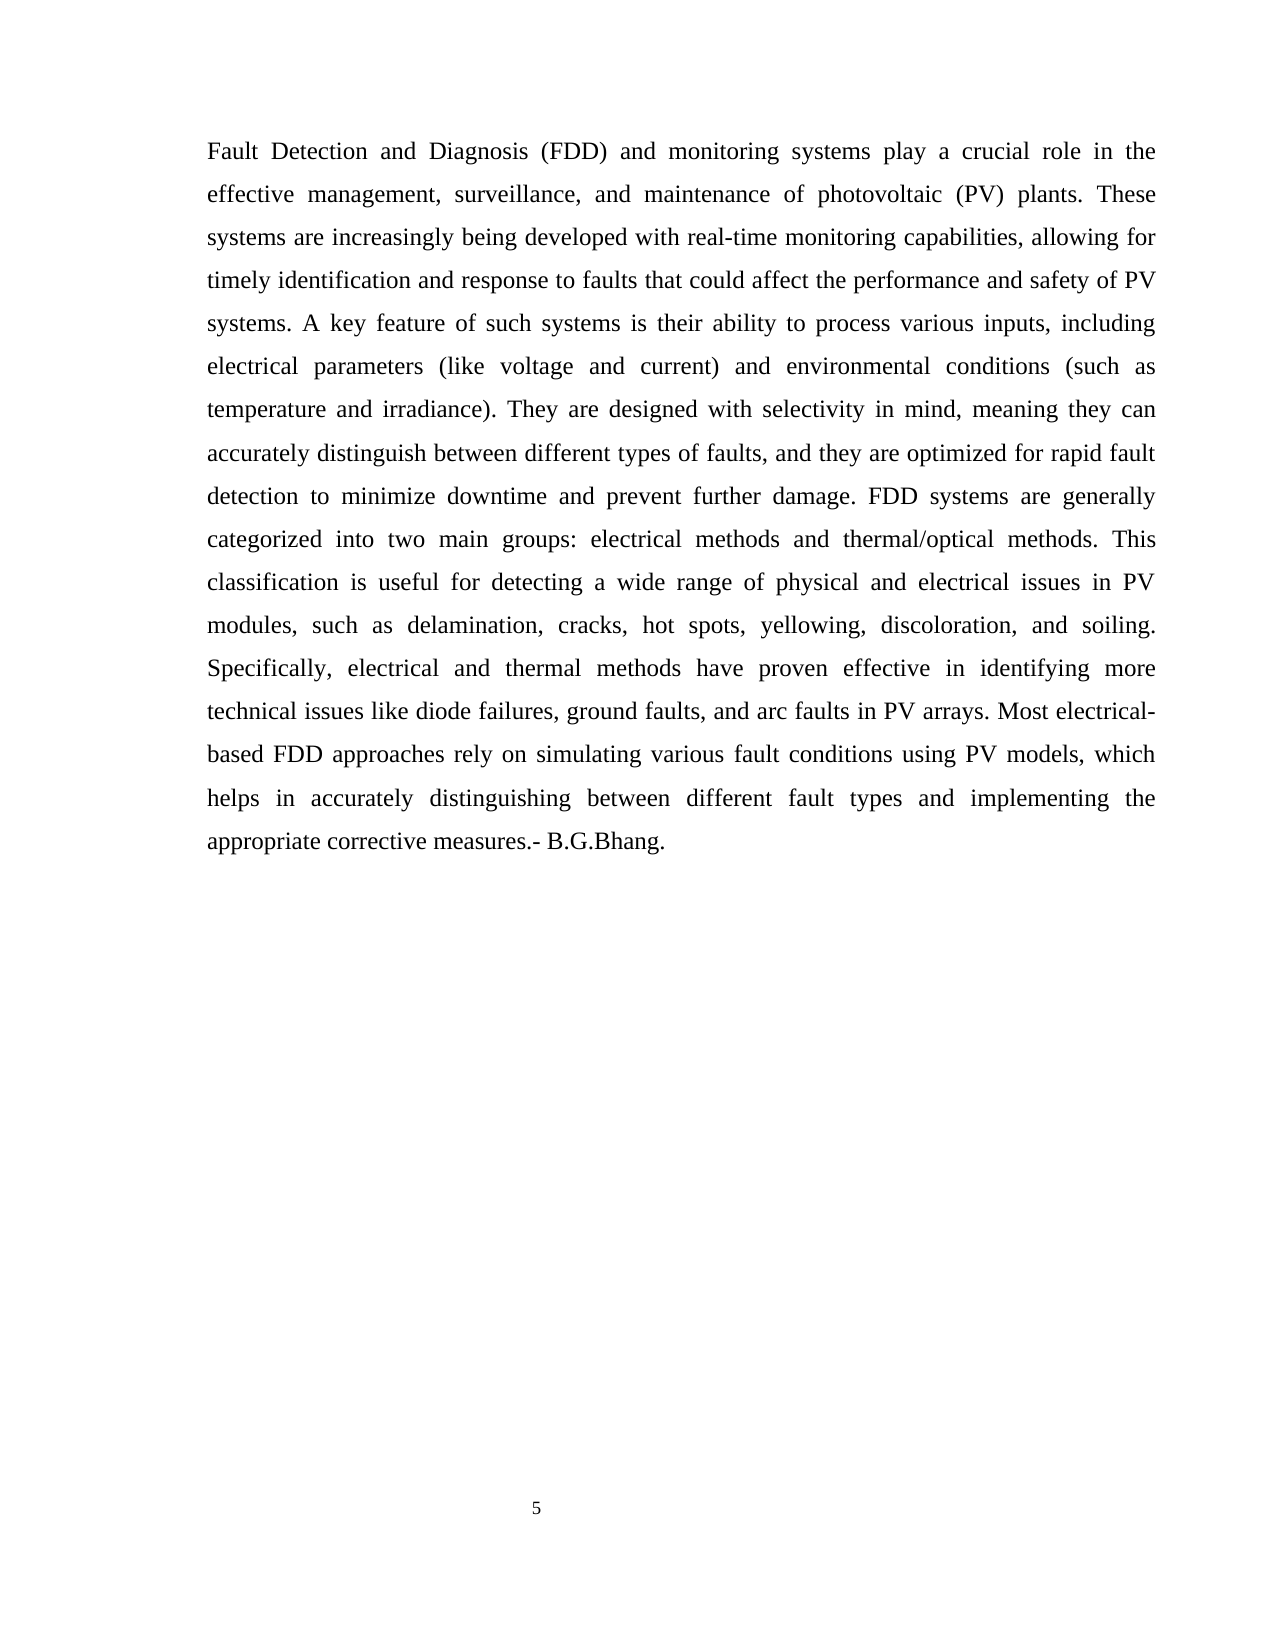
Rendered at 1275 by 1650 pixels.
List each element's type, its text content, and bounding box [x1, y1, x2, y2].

text Fault Detection and Diagnosis (FDD) and monitoring systems play a crucial role in the effective management, surveillance, and maintenance of photovoltaic (PV) plants. These systems are increasingly being developed with real-time monitoring capabilities, allowing for timely identification and response to faults that could affect the performance and safety of PV systems. A key feature of such systems is their ability to process various inputs, including electrical parameters (like voltage and current) and environmental conditions (such as temperature and irradiance). They are designed with selectivity in mind, meaning they can accurately distinguish between different types of faults, and they are optimized for rapid fault detection to minimize downtime and prevent further damage. FDD systems are generally categorized into two main groups: electrical methods and thermal/optical methods. This classification is useful for detecting a wide range of physical and electrical issues in PV modules, such as delamination, cracks, hot spots, yellowing, discoloration, and soiling. Specifically, electrical and thermal methods have proven effective in identifying more technical issues like diode failures, ground faults, and arc faults in PV arrays. Most electrical-based FDD approaches rely on simulating various fault conditions using PV models, which helps in accurately distinguishing between different fault types and implementing the appropriate corrective measures.- B.G.Bhang. [207, 136, 1157, 854]
